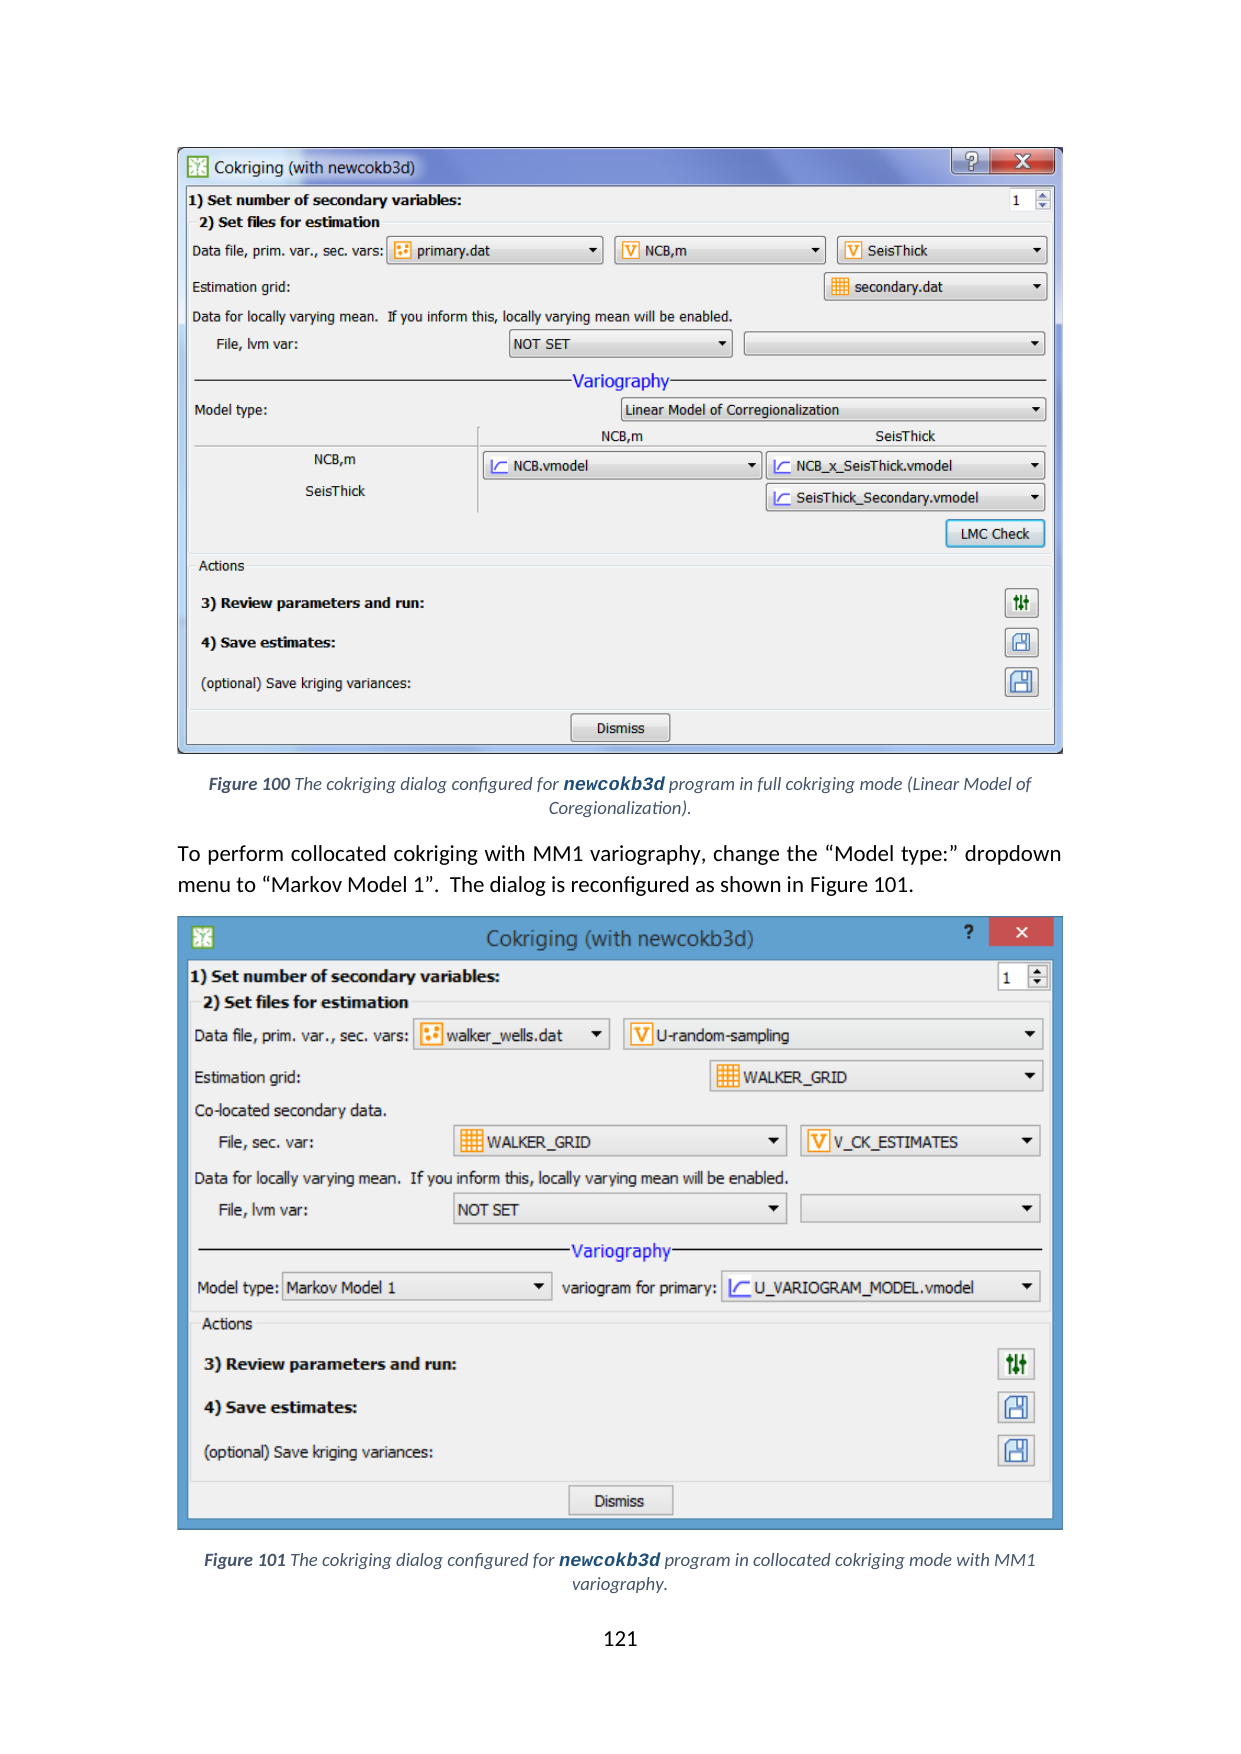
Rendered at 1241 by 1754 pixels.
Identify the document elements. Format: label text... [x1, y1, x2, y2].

text Figure 100 The cokriging dialog configured for newcokb3d program in full cokriging mode (Linear Model of Coregionalization). [177, 772, 1063, 819]
picture [177, 916, 1063, 1530]
text To perform collocated cokriging with MM1 variography, change the “Model type:” dropdown menu to “Markov Model 1”. The dialog is reconfigured as shown in Figure 91. [177, 839, 1063, 898]
picture [177, 147, 1063, 754]
text Figure 101 The cokriging dialog configured for newcokb3d program in collocated cokriging mode with MM1 variography. [177, 1548, 1063, 1595]
